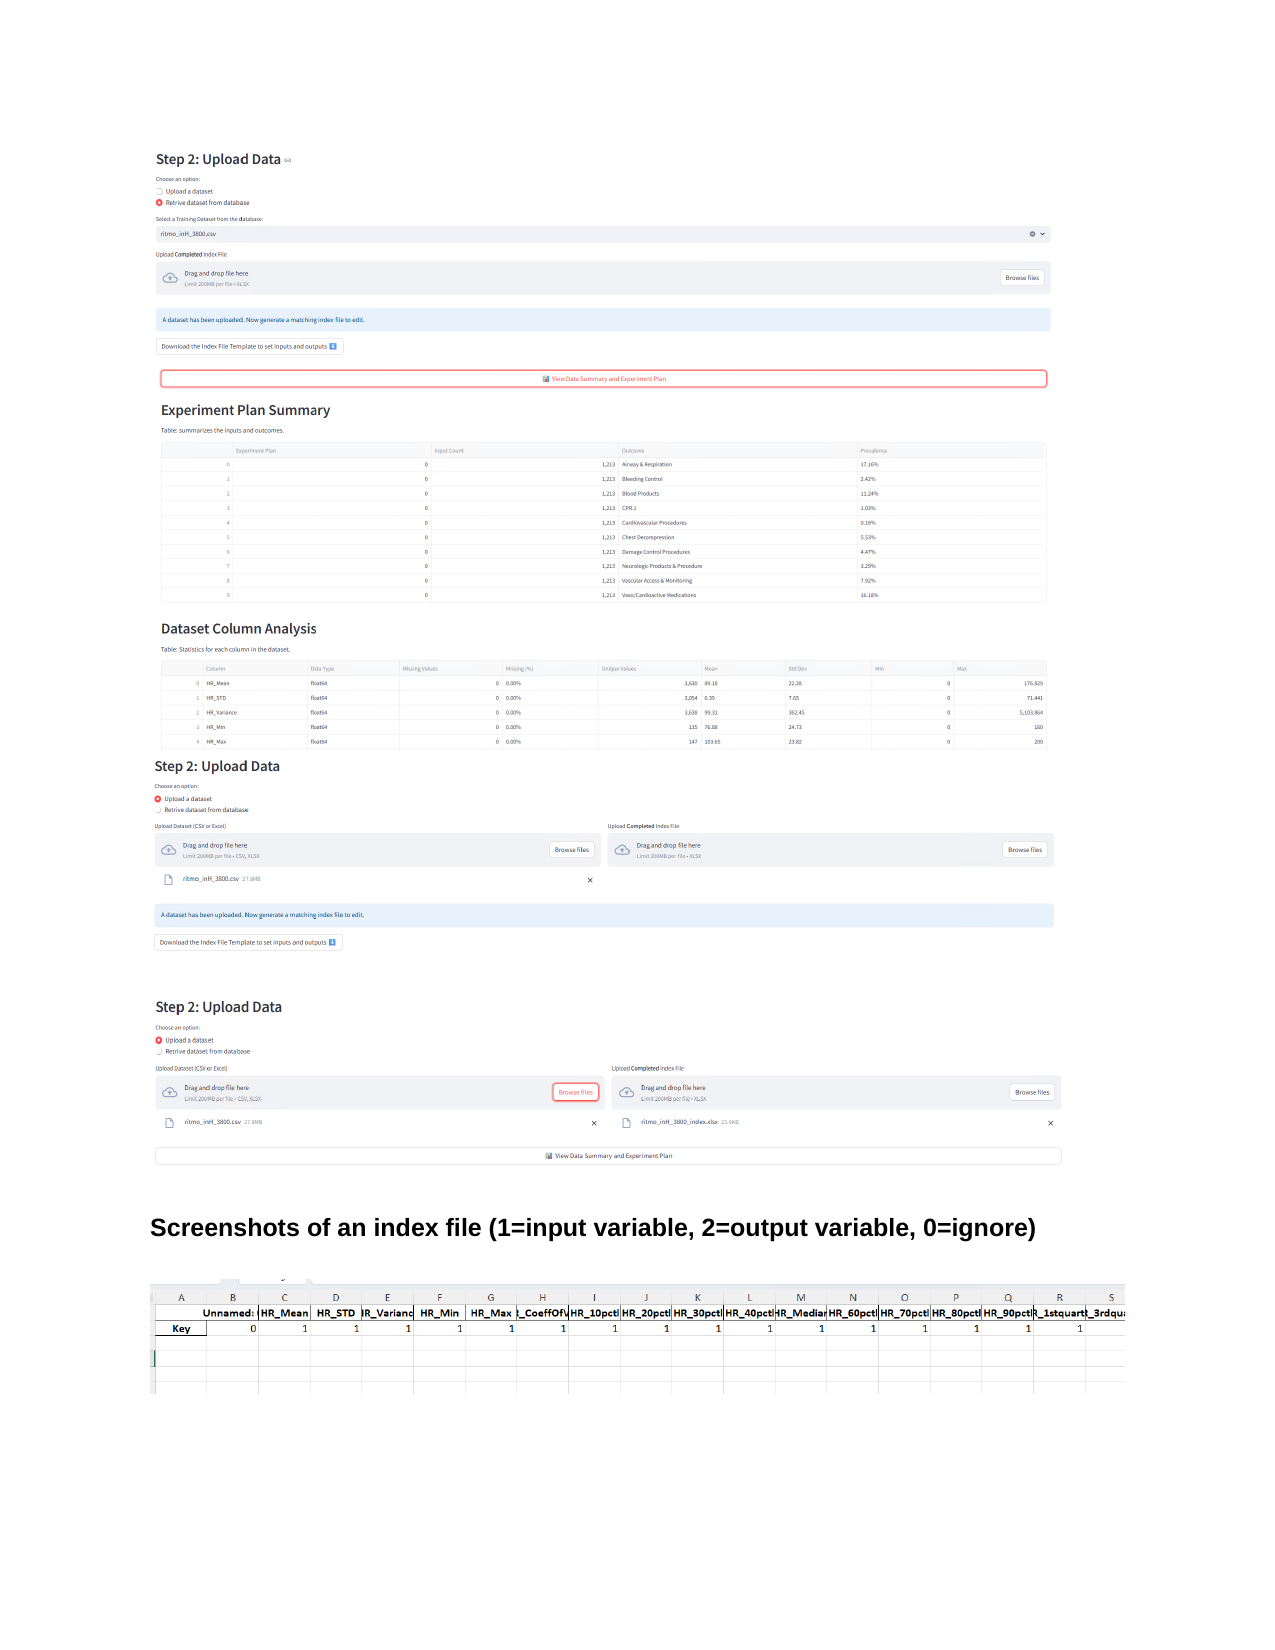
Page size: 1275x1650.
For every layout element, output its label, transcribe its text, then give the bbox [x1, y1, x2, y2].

picture [150, 150, 1065, 360]
picture [150, 753, 1061, 960]
picture [150, 363, 1061, 751]
text Screenshots of an index file (1=input variable, 2=output variable, 0=ignore) [150, 1213, 1125, 1242]
picture [150, 993, 1076, 1177]
picture [150, 1279, 1125, 1394]
